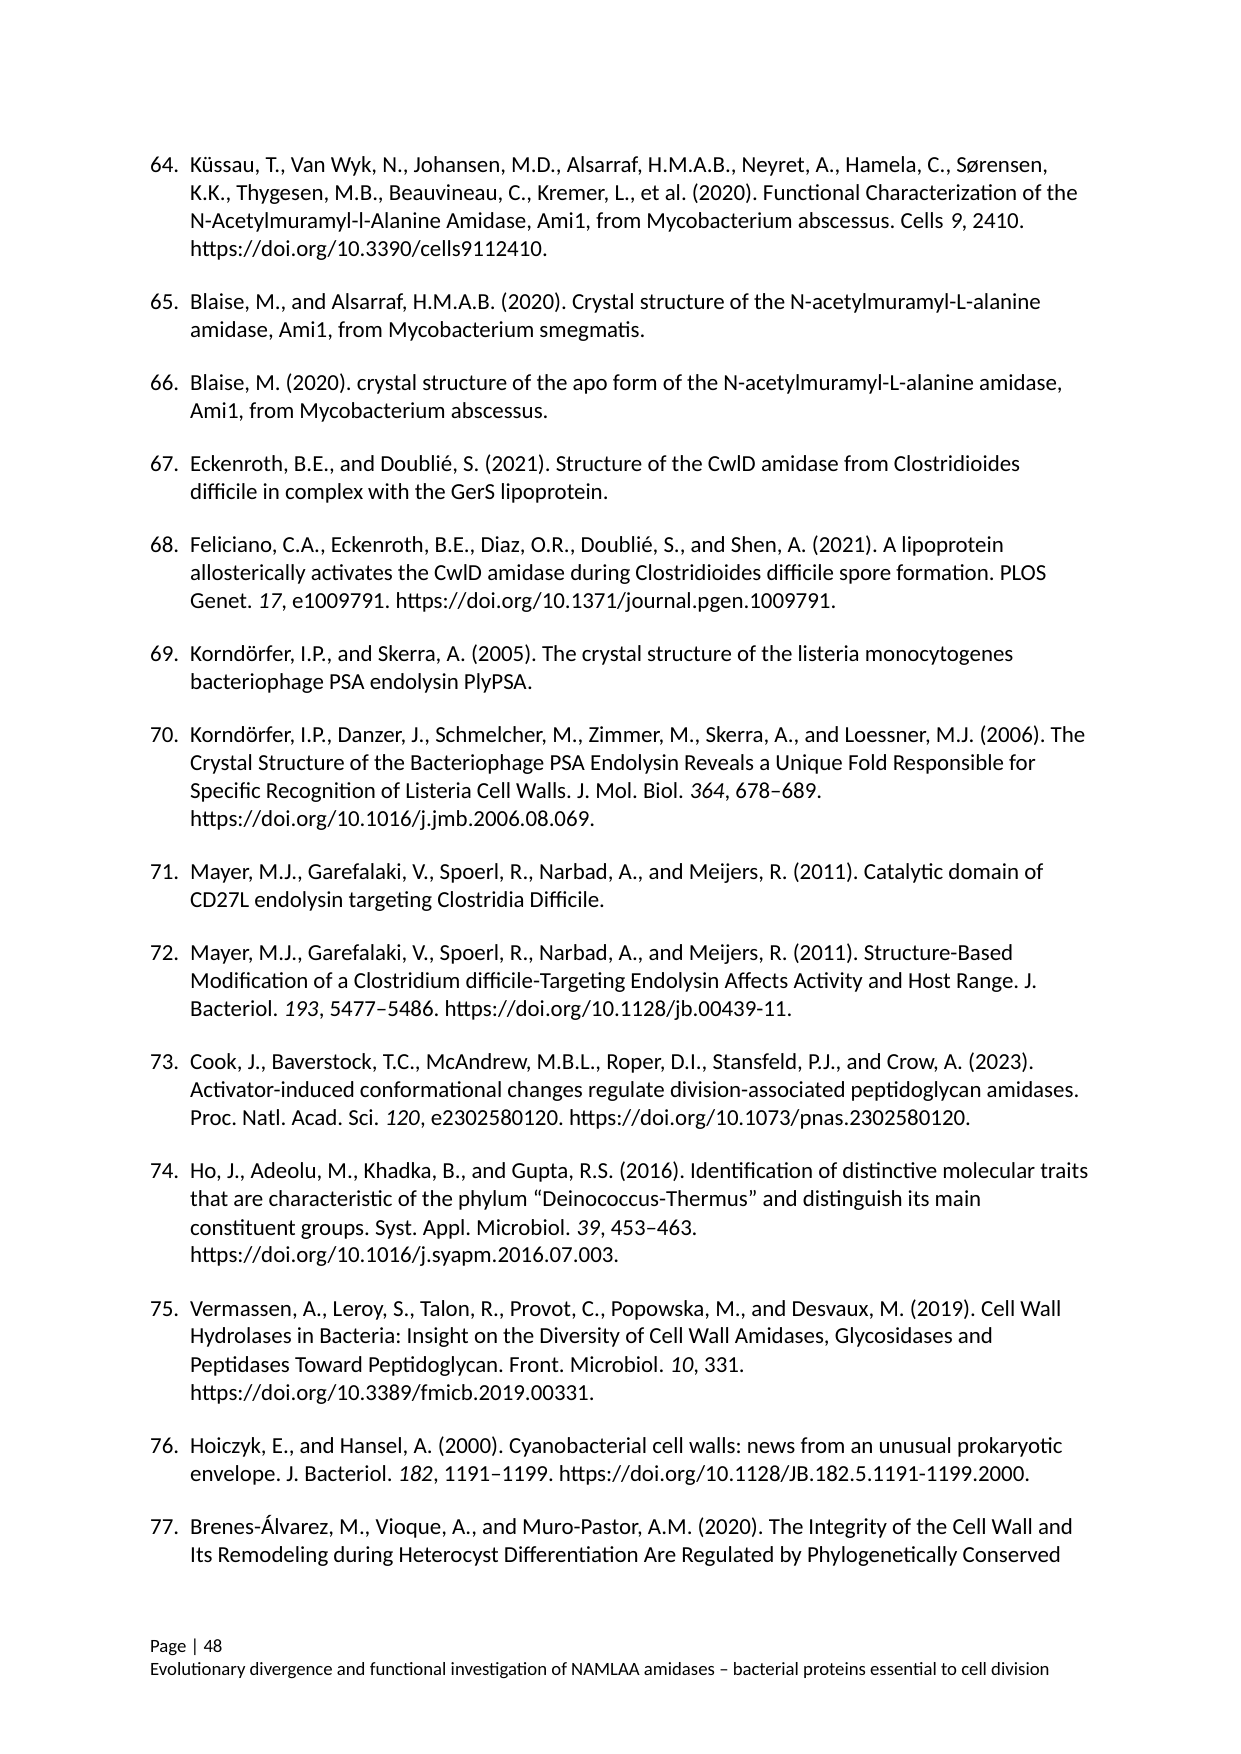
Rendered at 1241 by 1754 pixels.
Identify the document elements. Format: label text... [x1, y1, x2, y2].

text 74. Ho, J., Adeolu, M., Khadka, B., and Gupta, R.S. (2016). Identification of distinctive molecular traits that are characteristic of the phylum “Deinococcus-Thermus” and distinguish its main constituent groups. Syst. Appl. Microbiol. 39, 453–463. https://doi.org/10.1016/j.syapm.2016.07.003. [150, 1157, 1090, 1269]
text 73. Cook, J., Baverstock, T.C., McAndrew, M.B.L., Roper, D.I., Stansfeld, P.J., and Crow, A. (2023). Activator-induced conformational changes regulate division-associated peptidoglycan amidases. Proc. Natl. Acad. Sci. 120, e2302580120. https://doi.org/10.1073/pnas.2302580120. [150, 1047, 1090, 1132]
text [150, 1512, 1090, 1568]
text 68. Feliciano, C.A., Eckenroth, B.E., Diaz, O.R., Doublié, S., and Shen, A. (2021). A lipoprotein allosterically activates the CwlD amidase during Clostridioides difficile spore formation. PLOS Genet. 17, e1009791. https://doi.org/10.1371/journal.pgen.1009791. [150, 530, 1090, 614]
text 67. Eckenroth, B.E., and Doublié, S. (2021). Structure of the CwlD amidase from Clostridioides difficile in complex with the GerS lipoprotein. [150, 449, 1090, 505]
text 69. Korndörfer, I.P., and Skerra, A. (2005). The crystal structure of the listeria monocytogenes bacteriophage PSA endolysin PlyPSA. [150, 639, 1090, 695]
text 66. Blaise, M. (2020). crystal structure of the apo form of the N-acetylmuramyl-L-alanine amidase, Ami1, from Mycobacterium abscessus. [150, 368, 1090, 424]
text 72. Mayer, M.J., Garefalaki, V., Spoerl, R., Narbad, A., and Meijers, R. (2011). Structure-Based Modification of a Clostridium difficile-Targeting Endolysin Affects Activity and Host Range. J. Bacteriol. 193, 5477–5486. https://doi.org/10.1128/jb.00439-11. [150, 938, 1090, 1022]
text 71. Mayer, M.J., Garefalaki, V., Spoerl, R., Narbad, A., and Meijers, R. (2011). Catalytic domain of CD27L endolysin targeting Clostridia Difficile. [150, 857, 1090, 913]
text 65. Blaise, M., and Alsarraf, H.M.A.B. (2020). Crystal structure of the N-acetylmuramyl-L-alanine amidase, Ami1, from Mycobacterium smegmatis. [150, 287, 1090, 343]
text 64. Küssau, T., Van Wyk, N., Johansen, M.D., Alsarraf, H.M.A.B., Neyret, A., Hamela, C., Sørensen, K.K., Thygesen, M.B., Beauvineau, C., Kremer, L., et al. (2020). Functional Characterization of the N-Acetylmuramyl-l-Alanine Amidase, Ami1, from Mycobacterium abscessus. Cells 9, 2410. https://doi.org/10.3390/cells9112410. [150, 150, 1090, 262]
text 76. Hoiczyk, E., and Hansel, A. (2000). Cyanobacterial cell walls: news from an unusual prokaryotic envelope. J. Bacteriol. 182, 1191–1199. https://doi.org/10.1128/JB.182.5.1191-1199.2000. [150, 1431, 1090, 1487]
text 75. Vermassen, A., Leroy, S., Talon, R., Provot, C., Popowska, M., and Desvaux, M. (2019). Cell Wall Hydrolases in Bacteria: Insight on the Diversity of Cell Wall Amidases, Glycosidases and Peptidases Toward Peptidoglycan. Front. Microbiol. 10, 331. https://doi.org/10.3389/fmicb.2019.00331. [150, 1294, 1090, 1406]
text 70. Korndörfer, I.P., Danzer, J., Schmelcher, M., Zimmer, M., Skerra, A., and Loessner, M.J. (2006). The Crystal Structure of the Bacteriophage PSA Endolysin Reveals a Unique Fold Responsible for Specific Recognition of Listeria Cell Walls. J. Mol. Biol. 364, 678–689. https://doi.org/10.1016/j.jmb.2006.08.069. [150, 720, 1090, 832]
